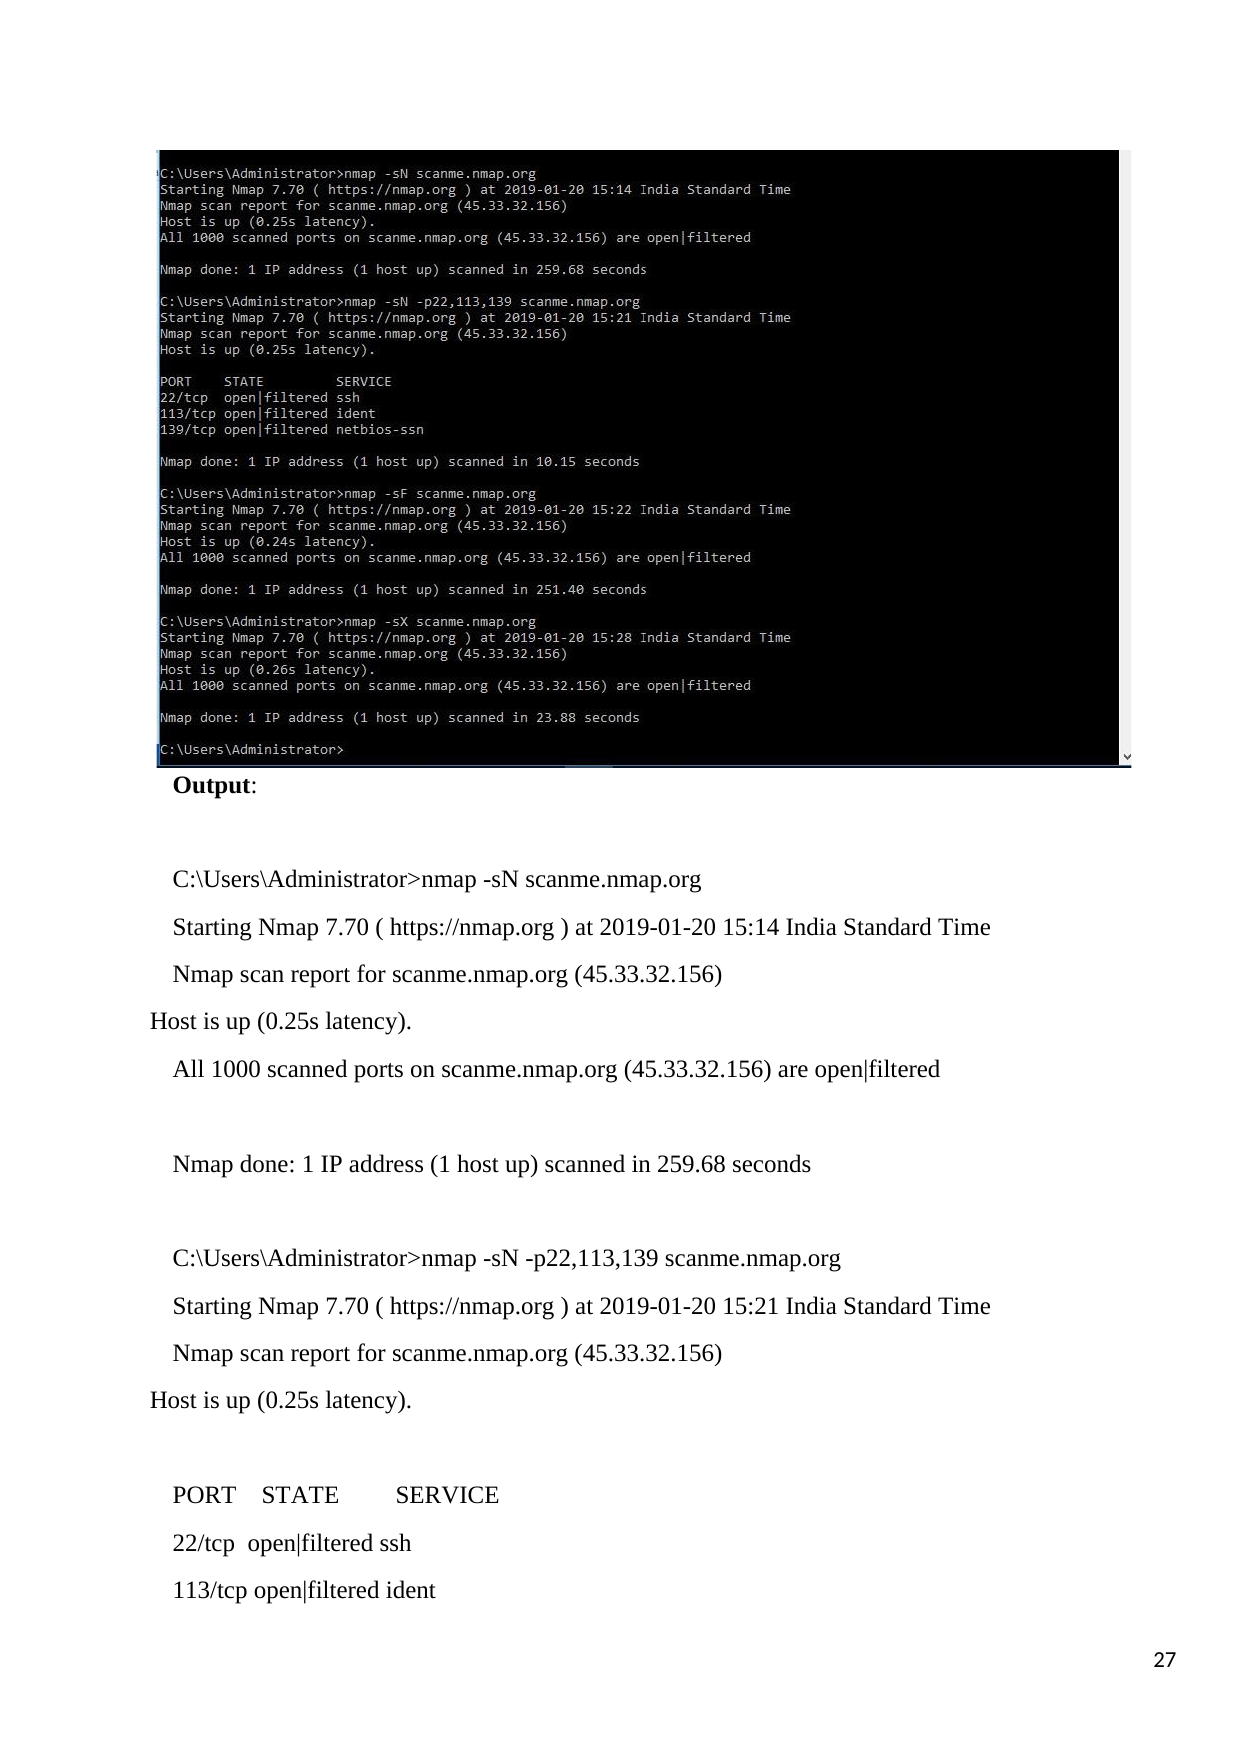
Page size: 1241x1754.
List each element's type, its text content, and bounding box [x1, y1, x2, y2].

picture [156, 150, 1132, 768]
text Output: [149, 770, 1098, 798]
text 22/tcp open|filtered ssh [149, 1528, 1097, 1556]
text Starting Nmap 7.70 ( https://nmap.org ) at 2019-01-20 15:21 India Standard Time [149, 1291, 1097, 1319]
text C:\Users\Administrator>nmap -sN scanme.nmap.org [149, 864, 1097, 893]
text Nmap scan report for scanme.nmap.org (45.33.32.156) Host is up (0.25s latency). [149, 1338, 753, 1414]
text Starting Nmap 7.70 ( https://nmap.org ) at 2019-01-20 15:14 India Standard Time [149, 912, 1097, 941]
text C:\Users\Administrator>nmap -sN -p22,113,139 scanme.nmap.org [149, 1243, 1097, 1272]
text All 1000 scanned ports on scanme.nmap.org (45.33.32.156) are open|filtered [149, 1054, 1097, 1083]
text Nmap scan report for scanme.nmap.org (45.33.32.156) Host is up (0.25s latency). [149, 959, 753, 1035]
text Nmap done: 1 IP address (1 host up) scanned in 259.68 seconds [149, 1149, 1097, 1177]
text 113/tcp open|filtered ident [149, 1575, 1097, 1604]
text PORT STATE SERVICE [149, 1480, 1097, 1509]
